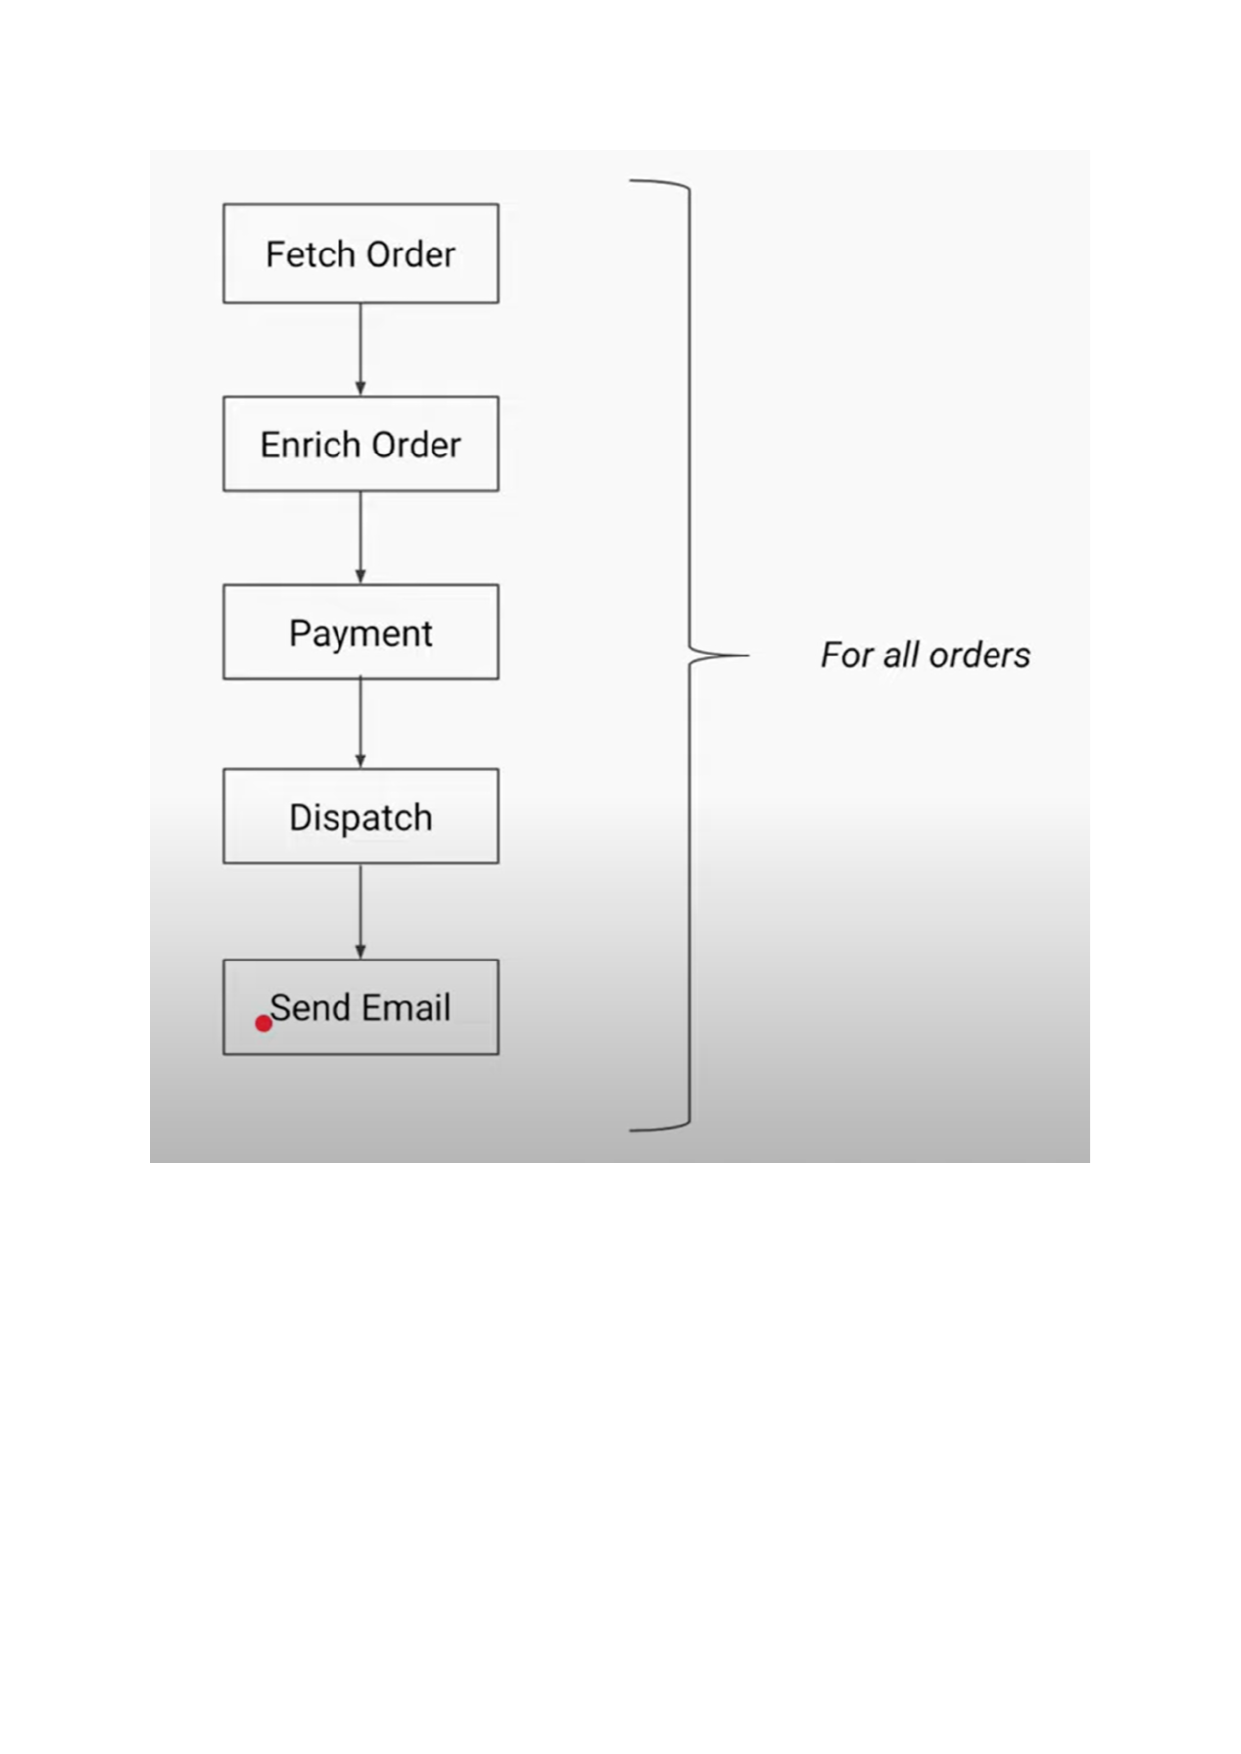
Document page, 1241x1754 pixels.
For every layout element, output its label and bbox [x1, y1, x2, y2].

picture [150, 150, 1091, 1163]
